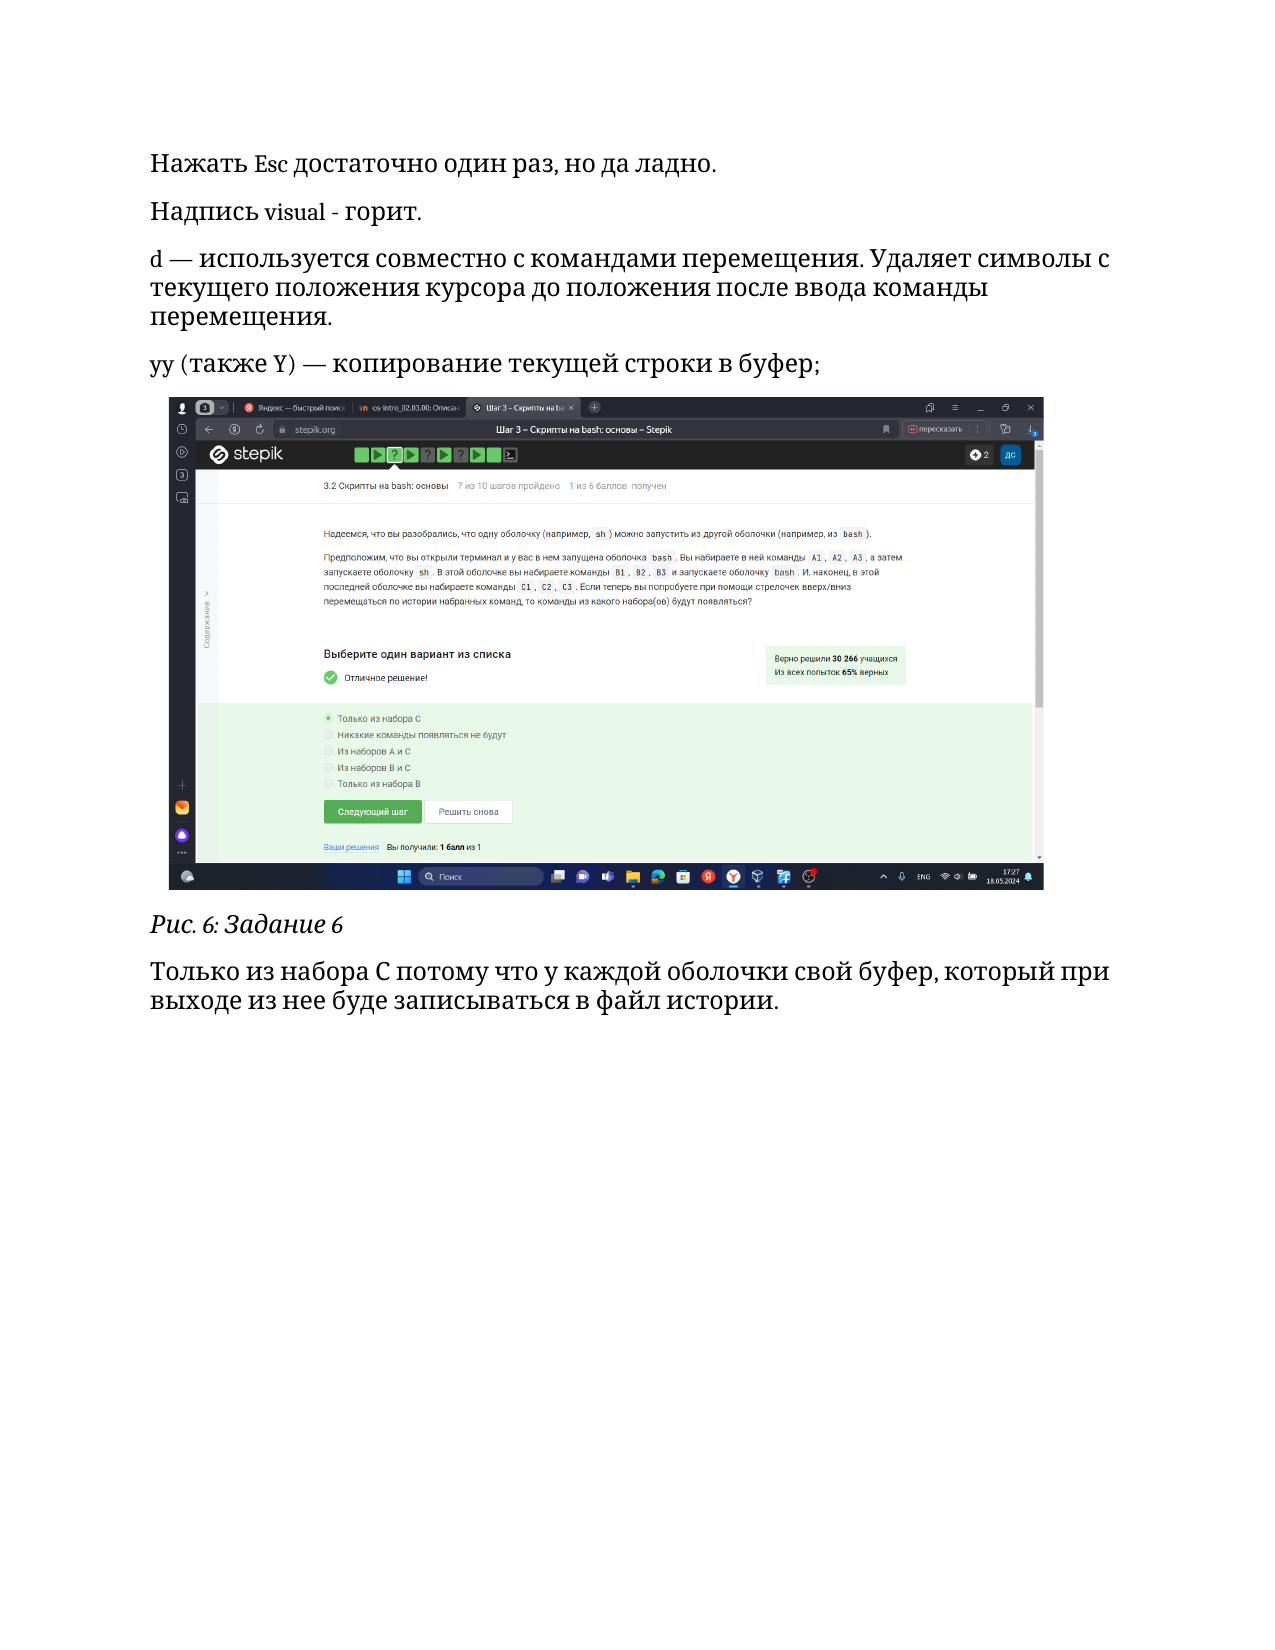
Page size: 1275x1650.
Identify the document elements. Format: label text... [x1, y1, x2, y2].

picture [168, 397, 1044, 890]
text Только из набора С потому что у каждой оболочки свой буфер, который при выходе из нее буде записываться в файл истории. [150, 958, 1125, 1016]
text Нажать Esc достаточно один раз, но да ладно. [150, 150, 1125, 179]
text yy (также Y) — копирование текущей строки в буфер; [150, 350, 1125, 379]
text d — используется совместно с командами перемещения. Удаляет символы с текущего положения курсора до положения после ввода команды перемещения. [150, 245, 1125, 331]
text Рис. 6: Задание 6 [150, 911, 1125, 939]
text Надпись visual - горит. [150, 197, 1125, 226]
